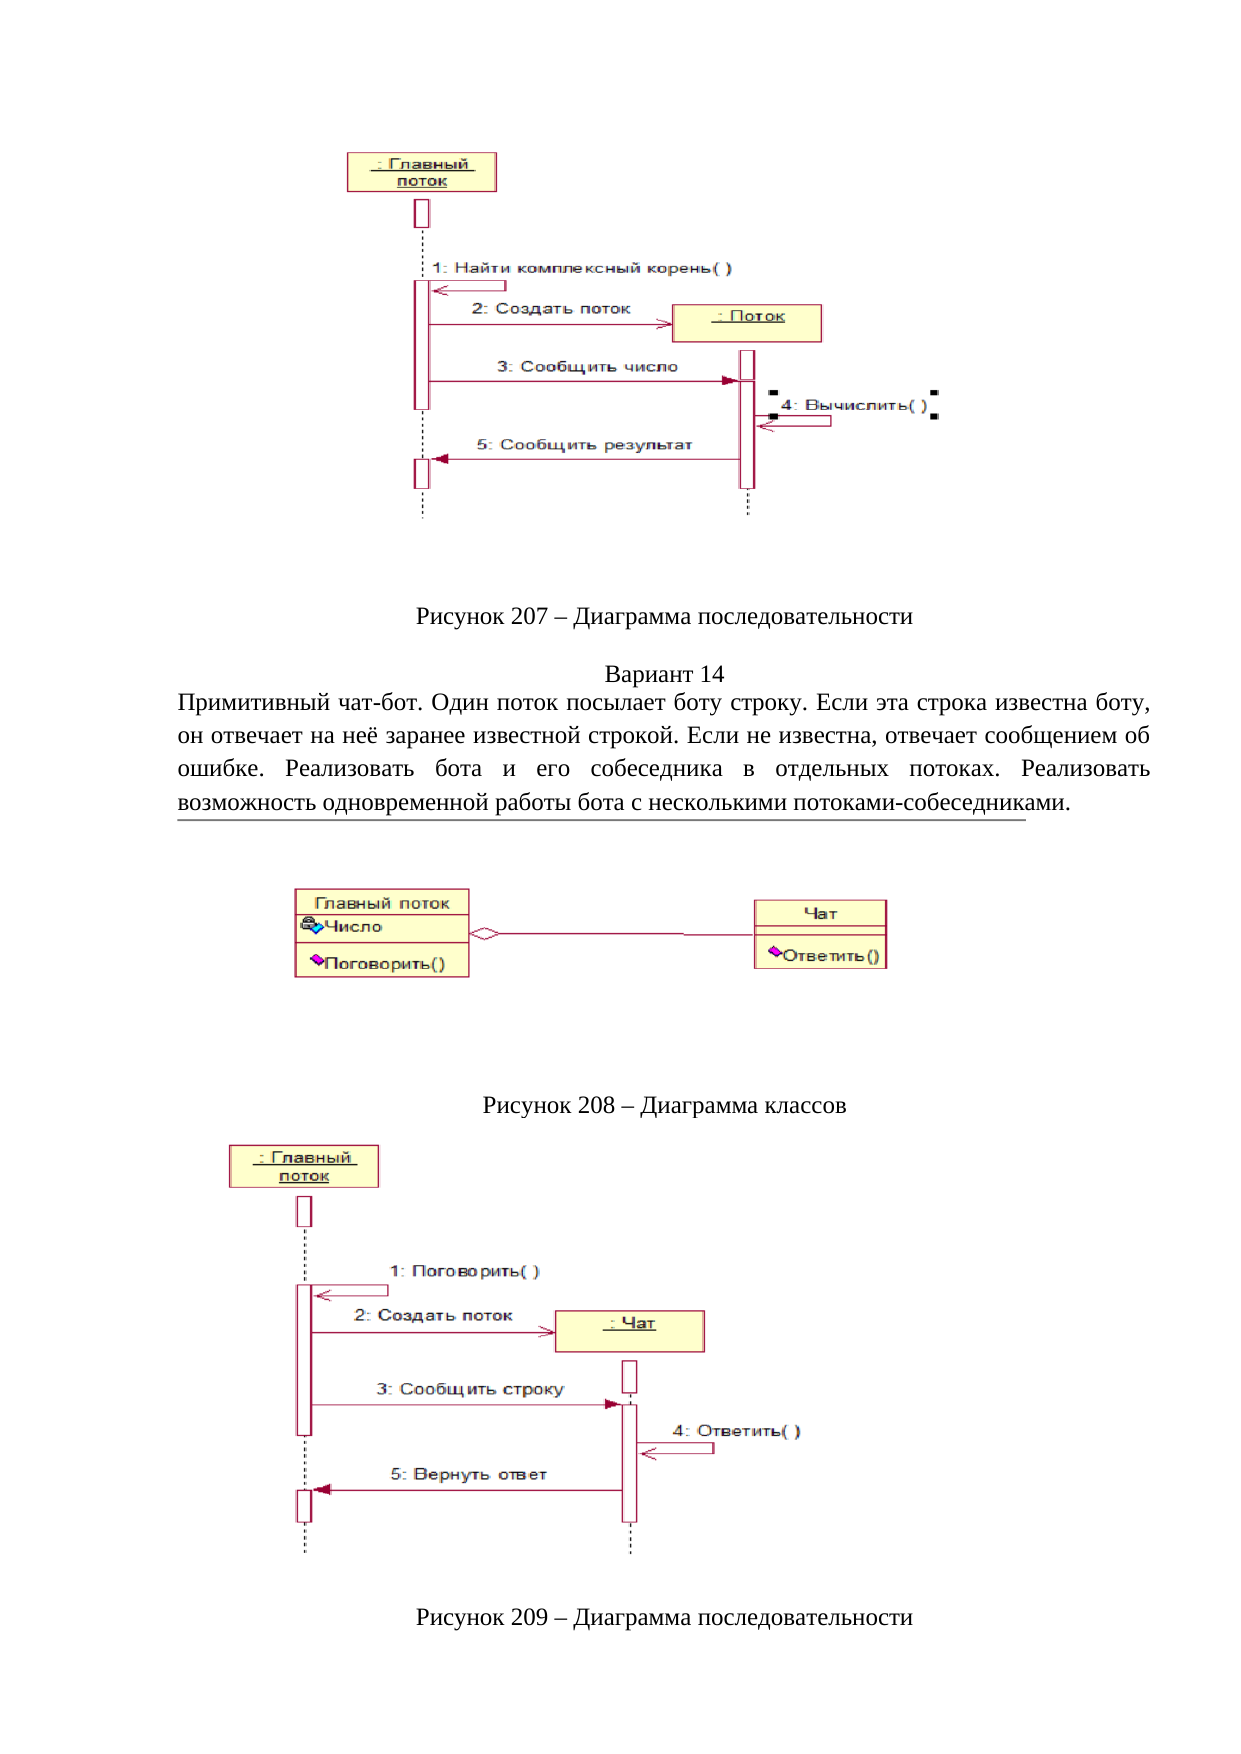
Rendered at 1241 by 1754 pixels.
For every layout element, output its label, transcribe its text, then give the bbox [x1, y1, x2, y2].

picture [281, 118, 1048, 602]
text Рисунок 208 – Диаграмма классов [177, 1090, 1152, 1119]
text Рисунок 209 – Диаграмма последовательности [177, 1602, 1152, 1631]
text Рисунок 207 – Диаграмма последовательности [177, 601, 1152, 630]
text Примитивный чат-бот. Один поток посылает боту строку. Если эта строка известна боту, он отвечает на неё заранее известной строкой. Если не известна, отвечает сообщением об ошибке. Реализовать бота и его собеседника в отдельных потоках. Реализовать возможность одновременной работы бота с несколькими потоками-собеседниками. [177, 687, 1152, 815]
text Вариант 14 [177, 659, 1152, 687]
picture [177, 819, 1026, 1090]
picture [177, 1118, 868, 1602]
